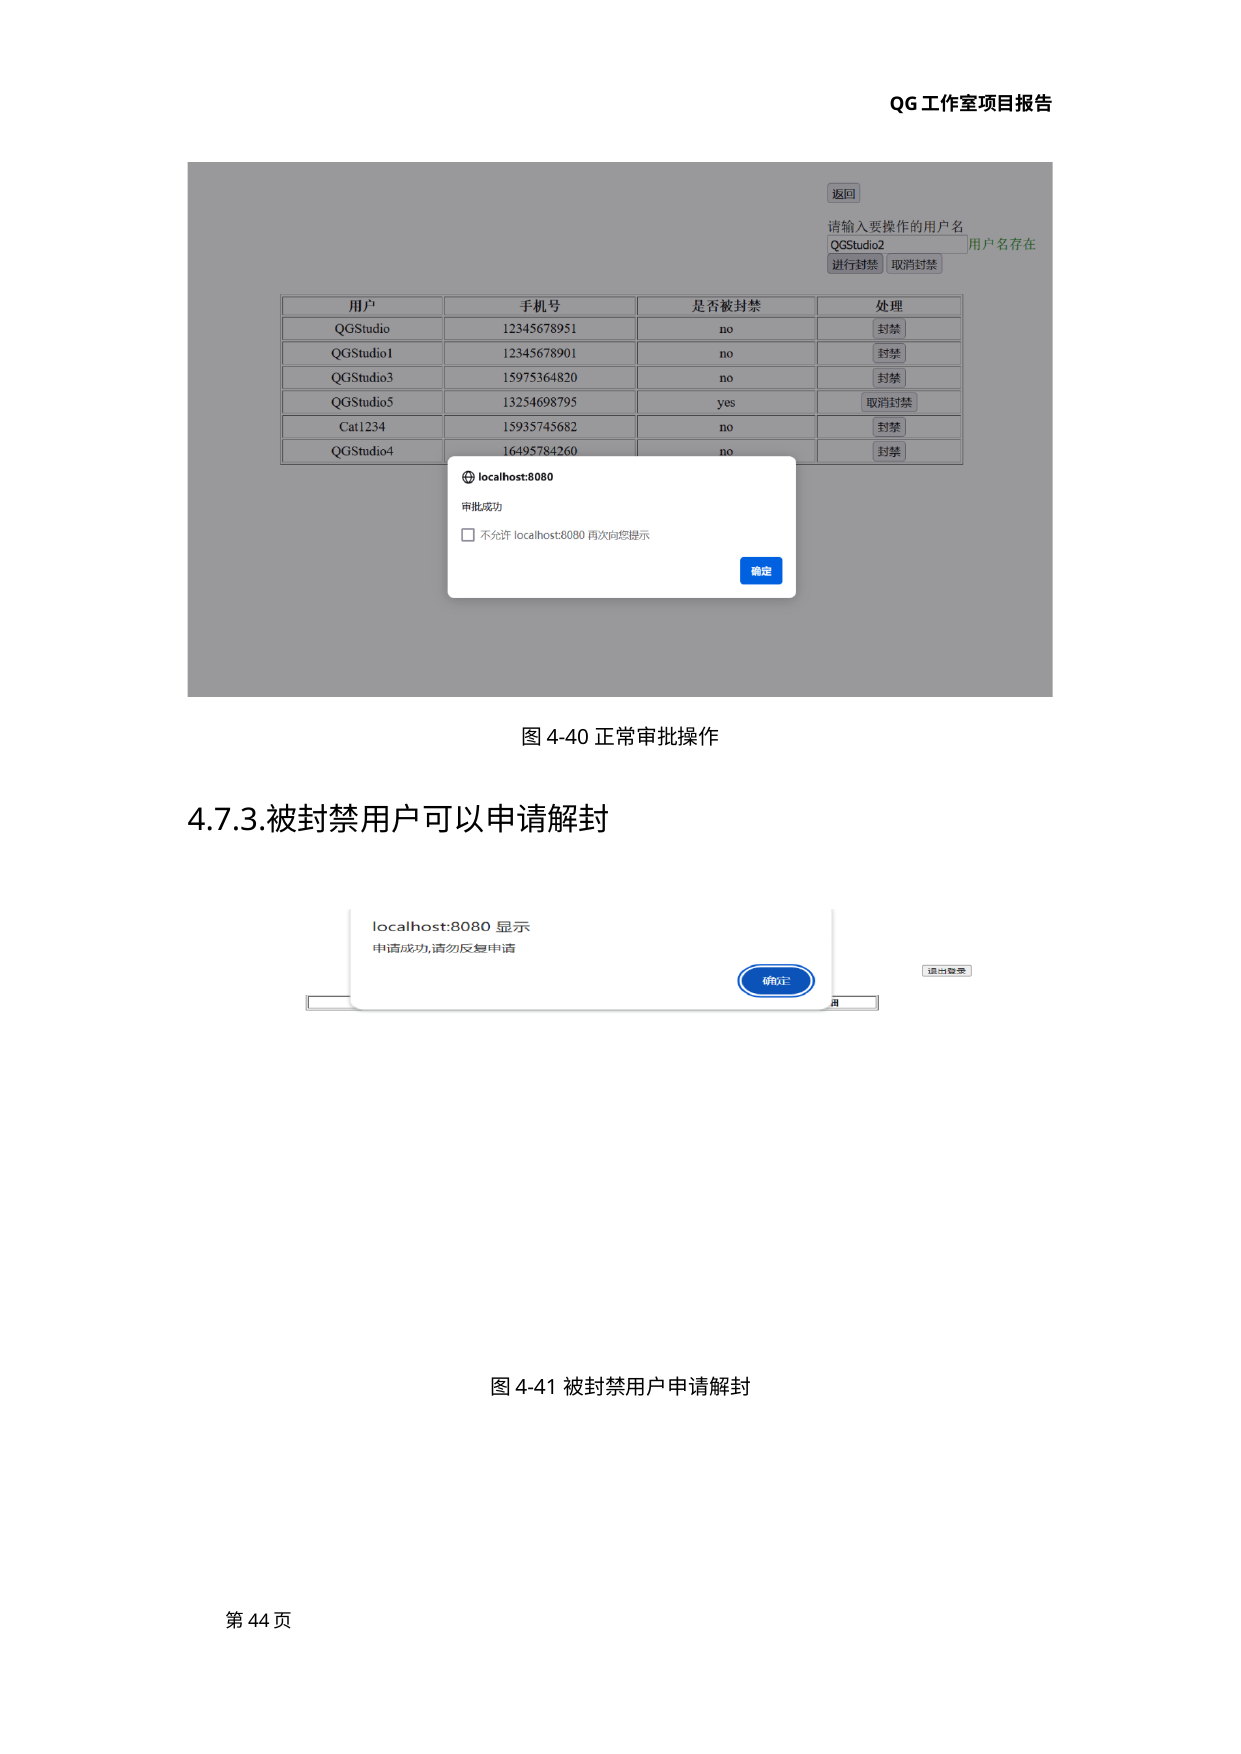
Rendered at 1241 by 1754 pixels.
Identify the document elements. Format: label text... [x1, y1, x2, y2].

subtitle 被封禁用户可以申请解封 [187, 784, 1053, 849]
text 图 4-40 正常审批操作 [187, 697, 1053, 752]
picture [187, 162, 1053, 697]
picture [196, 909, 1045, 1350]
